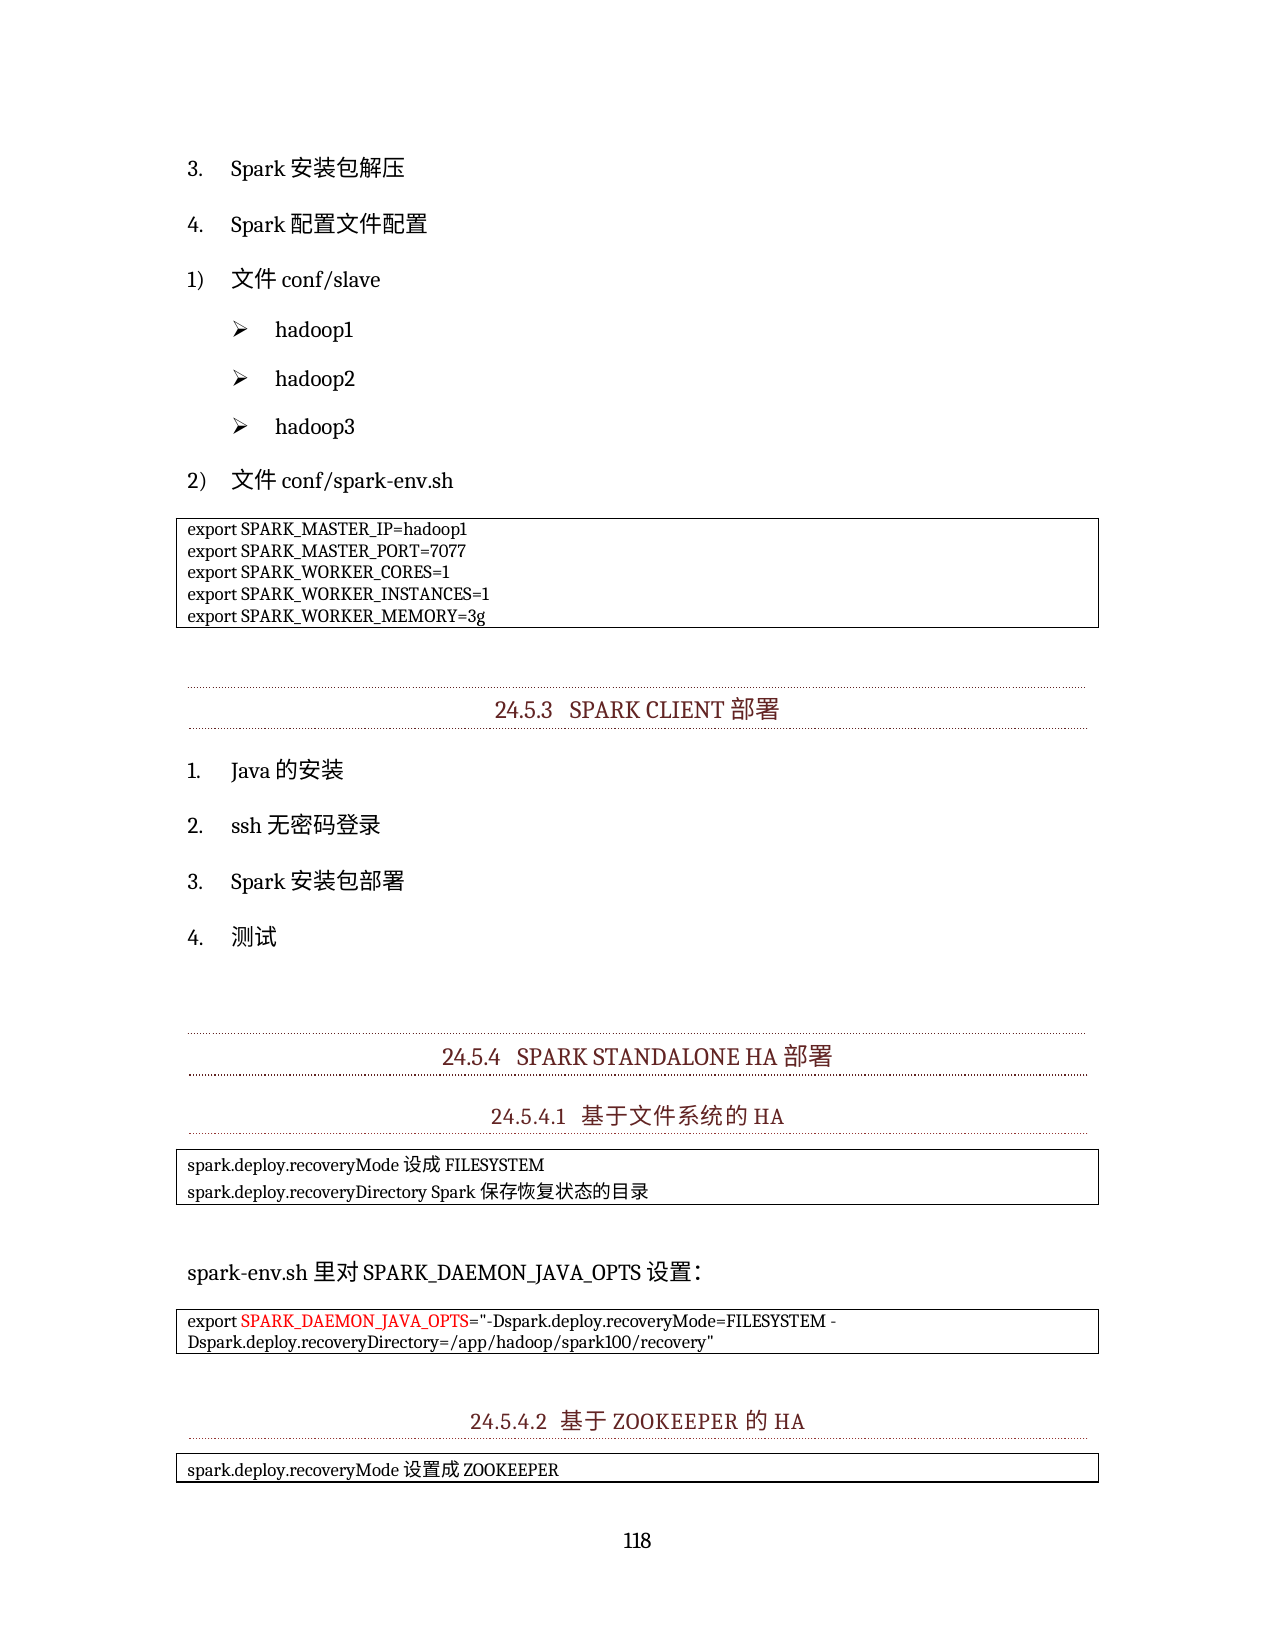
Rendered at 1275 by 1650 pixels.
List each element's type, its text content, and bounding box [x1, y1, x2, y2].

list Java 的安装 [187, 752, 1087, 785]
subtitle Spark Client 部署 [187, 687, 1087, 729]
list Spark 安装包解压 [187, 150, 1087, 183]
table_header export SPARK_MASTER_IP=hadoop1 export SPARK_MASTER_PORT=7077 export SPARK_WORKER_CORES=1 export SPARK_WORKER_INSTANCES=1 export SPARK_WORKER_MEMORY=3g [177, 519, 1098, 627]
list ssh 无密码登录 [187, 807, 1087, 841]
subtitle Spark Standalone HA 部署 [187, 1033, 1087, 1076]
list hadoop3 [231, 414, 1087, 440]
table_header export SPARK_DAEMON_JAVA_OPTS="-Dspark.deploy.recoveryMode=FILESYSTEM -Dspark.deploy.recoveryDirectory=/app/hadoop/spark100/recovery" [177, 1310, 1098, 1353]
list Spark 安装包部署 [187, 863, 1087, 896]
list 文件conf/spark-env.sh [187, 462, 1087, 495]
list hadoop1 [231, 317, 1087, 343]
text spark-env.sh 里对SPARK_DAEMON_JAVA_OPTS 设置： [187, 1253, 1087, 1287]
subtitle 基于文件系统的HA [187, 1098, 1087, 1134]
list 文件conf/slave [187, 261, 1087, 294]
list hadoop2 [231, 365, 1087, 392]
list Spark 配置文件配置 [187, 206, 1087, 239]
table_header spark.deploy.recoveryMode 设成FILESYSTEM spark.deploy.recoveryDirectory Spark 保存恢复状态的目录 [177, 1150, 1098, 1204]
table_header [177, 1454, 1098, 1481]
list 测试 [187, 918, 1087, 952]
subtitle 基于zookeeper 的HA [187, 1403, 1087, 1439]
